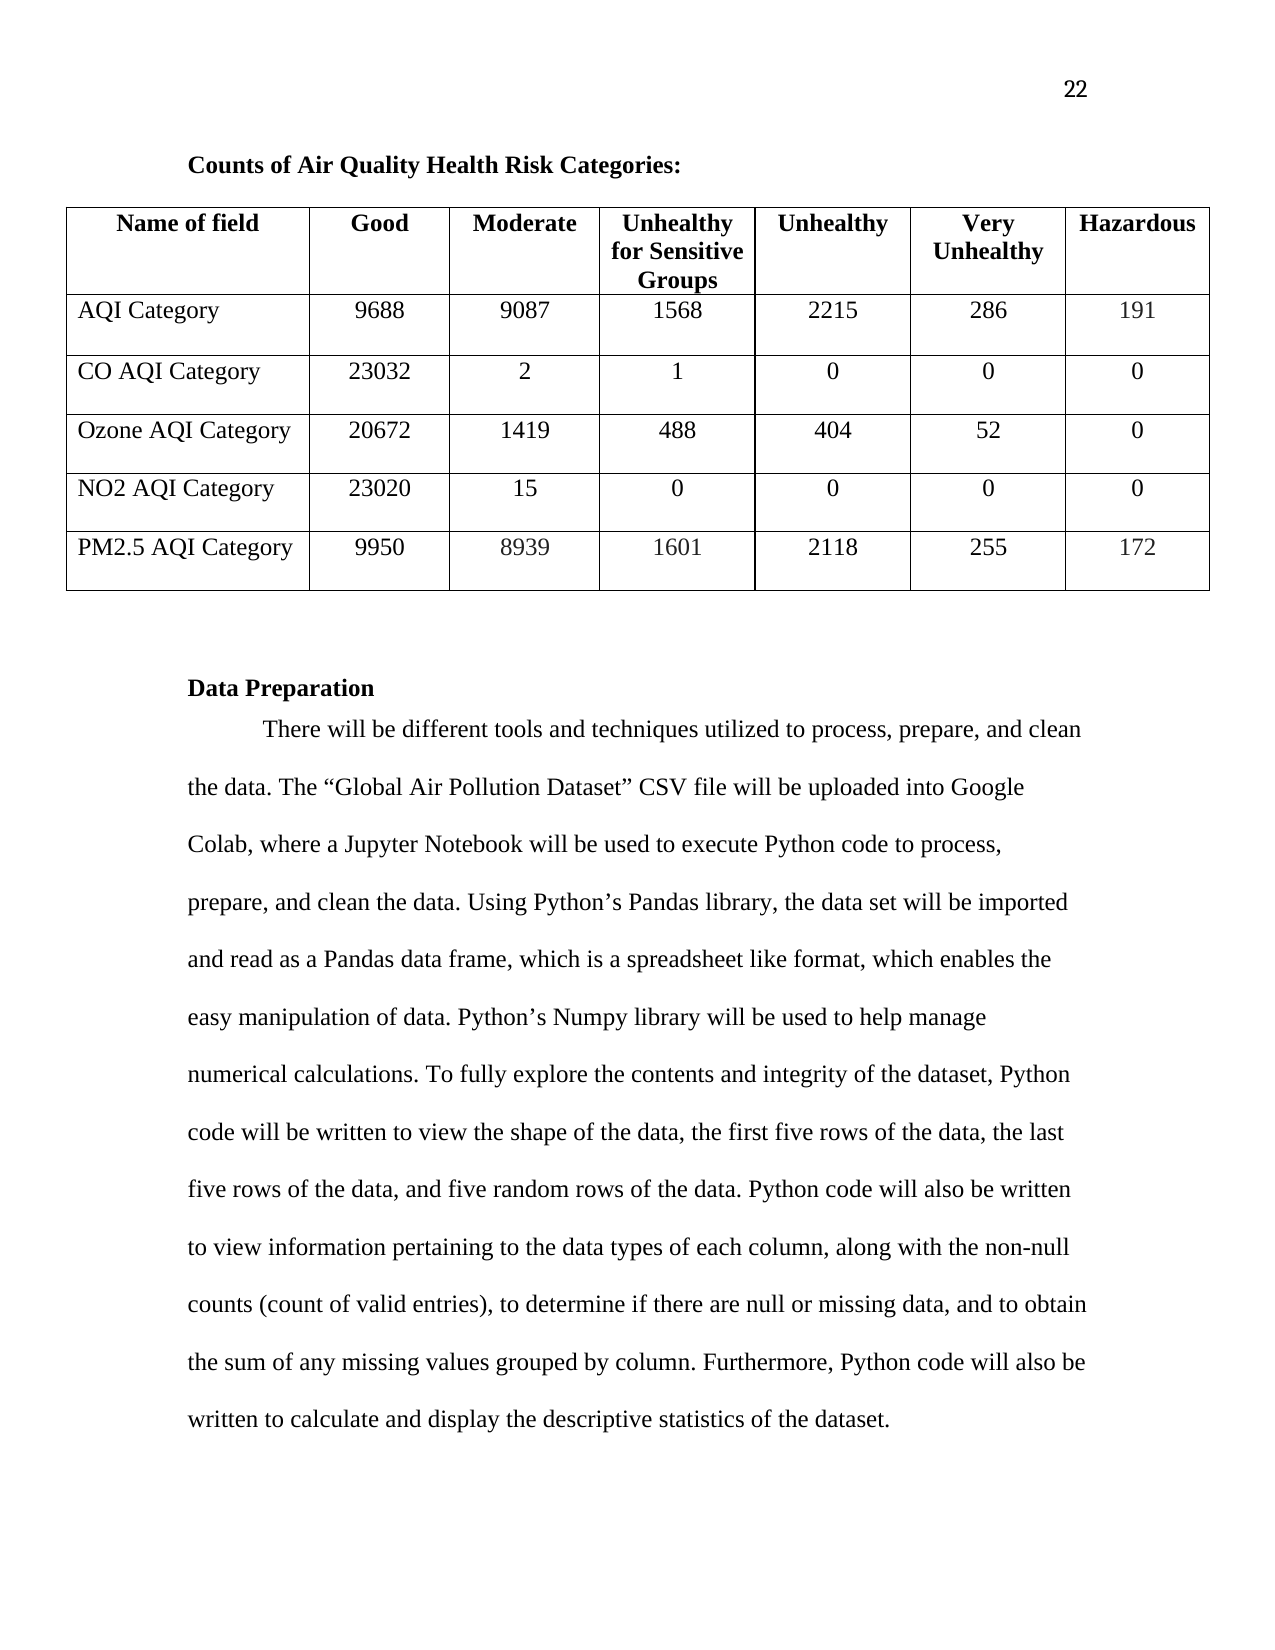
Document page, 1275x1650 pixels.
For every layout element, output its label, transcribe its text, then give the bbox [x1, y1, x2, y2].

table_cell 488 [600, 415, 754, 472]
table_cell 0 [1066, 415, 1209, 472]
table_cell AQI Category [67, 295, 309, 355]
table_cell 1 [600, 356, 754, 414]
table_cell 0 [911, 356, 1065, 414]
table_cell 20672 [310, 415, 449, 472]
table_cell 0 [1066, 356, 1209, 414]
table_cell 52 [911, 415, 1065, 472]
table_cell 1568 [600, 295, 754, 355]
table_cell 8939 [450, 532, 599, 589]
table_cell 15 [450, 474, 599, 531]
table_header Unhealthy for Sensitive Groups [600, 208, 754, 294]
table_cell 404 [756, 415, 910, 472]
table_cell 0 [600, 474, 754, 531]
table_cell 172 [1066, 532, 1209, 589]
table_cell 9688 [310, 295, 449, 355]
table_cell 9087 [450, 295, 599, 355]
text There will be different tools and techniques utilized to process, prepare, and clean the data. The “Global Air Pollution Dataset” CSV file will be uploaded into Google Colab, where a Jupyter Notebook will be used to execute Python code to process, prepare, and clean the data. Using Python’s Pandas library, the data set will be imported and read as a Pandas data frame, which is a spreadsheet like format, which enables the easy manipulation of data. Python’s Numpy library will be used to help manage numerical calculations. To fully explore the contents and integrity of the dataset, Python code will be written to view the shape of the data, the first five rows of the data, the last five rows of the data, and five random rows of the data. Python code will also be written to view information pertaining to the data types of each column, along with the non-null counts (count of valid entries), to determine if there are null or missing data, and to obtain the sum of any missing values grouped by column. Furthermore, Python code will also be written to calculate and display the descriptive statistics of the dataset. [187, 714, 1087, 1433]
table_cell 2215 [756, 295, 910, 355]
table_cell 255 [911, 532, 1065, 589]
table_header Name of field [67, 208, 309, 294]
table_cell 23020 [310, 474, 449, 531]
table_cell 0 [1066, 474, 1209, 531]
subtitle Data Preparation [187, 673, 1087, 702]
table_header Moderate [450, 208, 599, 294]
table_cell CO AQI Category [67, 356, 309, 414]
table_header Hazardous [1066, 208, 1209, 294]
table_cell 23032 [310, 356, 449, 414]
text Counts of Air Quality Health Risk Categories: [187, 150, 1087, 179]
table_cell Ozone AQI Category [67, 415, 309, 472]
table_cell 286 [911, 295, 1065, 355]
table_cell 9950 [310, 532, 449, 589]
table_cell 1419 [450, 415, 599, 472]
table_header Good [310, 208, 449, 294]
table_cell NO2 AQI Category [67, 474, 309, 531]
table_header Very Unhealthy [911, 208, 1065, 294]
table_cell 0 [756, 474, 910, 531]
table_cell 191 [1066, 295, 1209, 355]
table_cell 0 [756, 356, 910, 414]
table_header Unhealthy [756, 208, 910, 294]
table_cell 1601 [600, 532, 754, 589]
table_cell 2118 [756, 532, 910, 589]
table_cell 2 [450, 356, 599, 414]
table_cell 0 [911, 474, 1065, 531]
table_cell PM2.5 AQI Category [67, 532, 309, 589]
